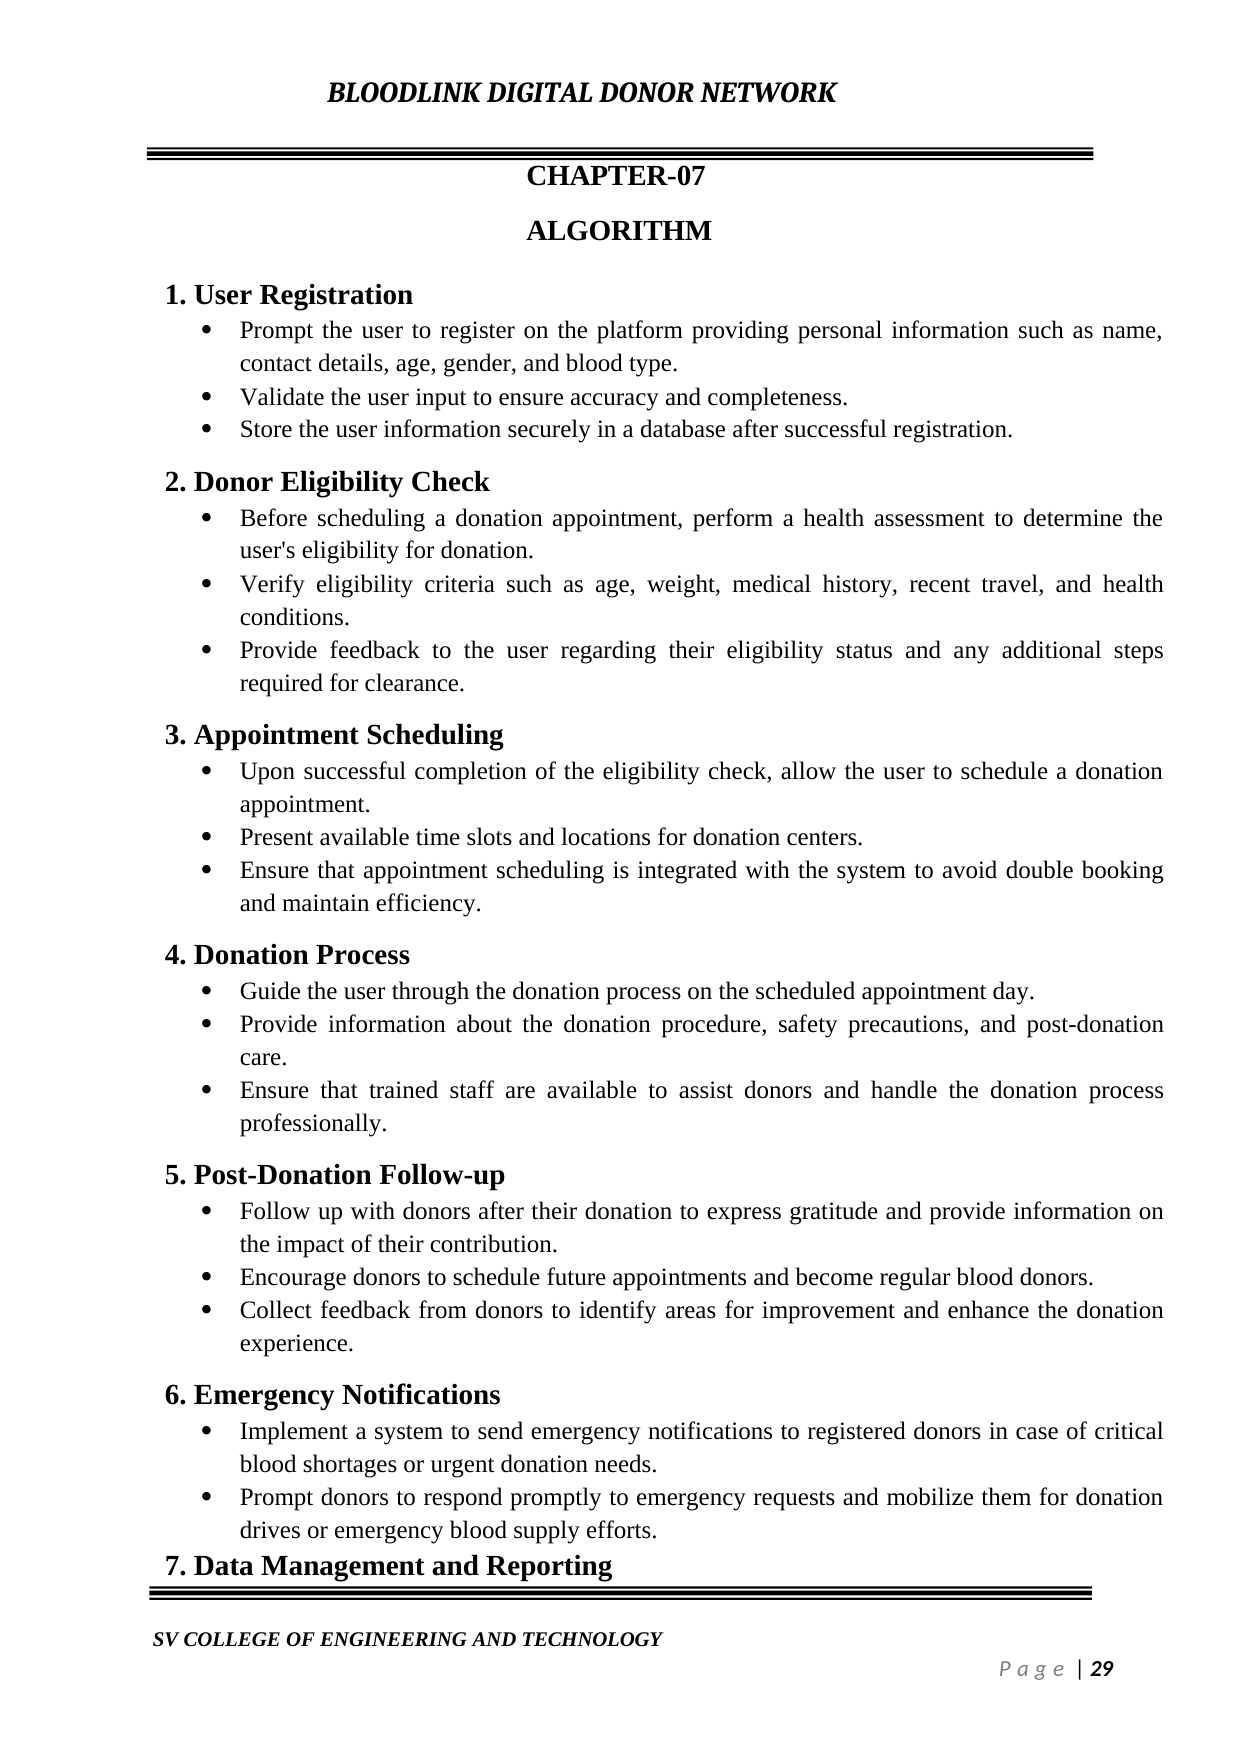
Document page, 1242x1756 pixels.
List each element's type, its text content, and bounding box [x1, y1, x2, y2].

list Implement a system to send emergency notifications to registered donors in case of critical blood shortages or urgent donation needs. [202, 1416, 1164, 1478]
list Encourage donors to schedule future appointments and become regular blood donors. [202, 1262, 1164, 1291]
text 7. Data Management and Reporting [164, 1548, 1164, 1582]
list Guide the user through the donation process on the scheduled appointment day. [202, 976, 1164, 1004]
list Ensure that appointment scheduling is integrated with the system to avoid double booking and maintain efficiency. [202, 855, 1164, 917]
list Store the user information securely in a database after successful registration. [202, 414, 1164, 443]
text 1. User Registration [164, 277, 1164, 311]
list Provide information about the donation procedure, safety precautions, and post-donation care. [202, 1009, 1164, 1071]
text 3. Appointment Scheduling [164, 717, 1164, 751]
list Provide feedback to the user regarding their eligibility status and any additional steps required for clearance. [202, 635, 1164, 696]
text 4. Donation Process [164, 937, 1164, 971]
list Validate the user input to ensure accuracy and completeness. [202, 382, 1164, 410]
list Before scheduling a donation appointment, perform a health assessment to determine the user's eligibility for donation. [202, 503, 1164, 564]
list Follow up with donors after their donation to express gratitude and provide information on the impact of their contribution. [202, 1196, 1164, 1258]
text 2. Donor Eligibility Check [164, 464, 1164, 498]
subtitle ALGORITHM [164, 213, 912, 247]
list Prompt the user to register on the platform providing personal information such as name, contact details, age, gender, and blood type. [202, 316, 1164, 377]
list Verify eligibility criteria such as age, weight, medical history, recent travel, and health conditions. [202, 569, 1164, 630]
text 5. Post-Donation Follow-up [164, 1157, 1164, 1191]
list Upon successful completion of the eligibility check, allow the user to schedule a donation appointment. [202, 756, 1164, 817]
list Ensure that trained staff are available to assist donors and handle the donation process professionally. [202, 1075, 1164, 1137]
list Collect feedback from donors to identify areas for improvement and enhance the donation experience. [202, 1295, 1164, 1357]
text 6. Emergency Notifications [164, 1377, 1164, 1411]
list Prompt donors to respond promptly to emergency requests and mobilize them for donation drives or emergency blood supply efforts. [202, 1482, 1164, 1544]
subtitle CHAPTER-07 [164, 158, 912, 192]
list Present available time slots and locations for donation centers. [202, 822, 1164, 851]
